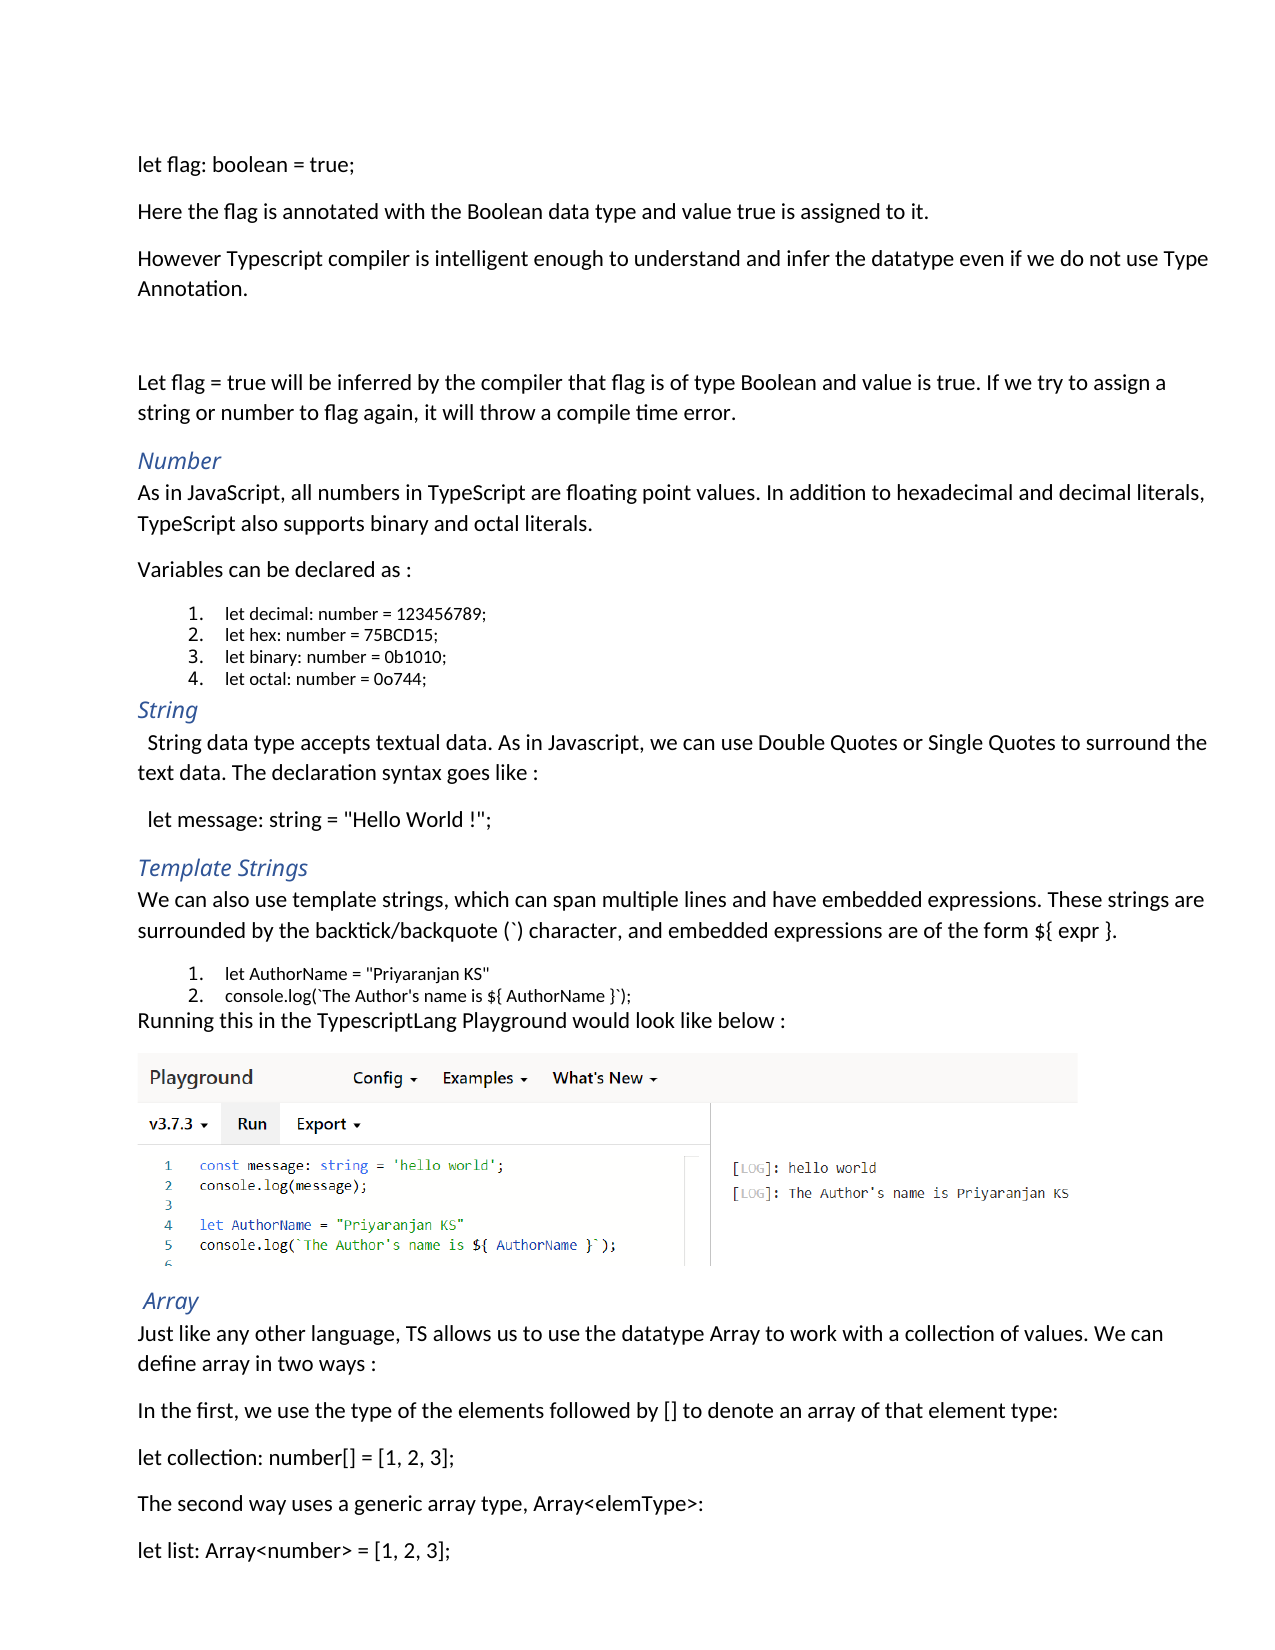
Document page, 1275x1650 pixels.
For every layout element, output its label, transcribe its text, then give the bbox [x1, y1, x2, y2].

text Variables can be declared as : [137, 556, 1225, 584]
text Just like any other language, TS allows us to use the datatype Array to work with a collection of values. We can define array in two ways : [137, 1319, 1225, 1377]
subtitle Array [137, 1285, 1225, 1316]
text As in JavaScript, all numbers in TypeScript are floating point values. In addition to hexadecimal and decimal literals, TypeScript also supports binary and octal literals. [137, 478, 1225, 537]
text However Typescript compiler is intelligent enough to understand and infer the datatype even if we do not use Type Annotation. [137, 244, 1225, 302]
text let list: Array<number> = [1, 2, 3]; [137, 1536, 1225, 1564]
picture [137, 1053, 1078, 1266]
text Let flag = true will be inferred by the compiler that flag is of type Boolean and value is true. If we try to assign a string or number to flag again, it will throw a compile time error. [137, 368, 1225, 426]
list let AuthorName = "Priyaranjan KS" [187, 963, 1225, 984]
list let binary: number = 0b1010; [187, 646, 1225, 668]
text The second way uses a generic array type, Array<elemType>: [137, 1489, 1225, 1517]
text Running this in the TypescriptLang Playground would look like below : [137, 1006, 1225, 1034]
text let flag: boolean = true; [137, 150, 1225, 178]
subtitle Number [137, 445, 1225, 476]
text We can also use template strings, which can span multiple lines and have embedded expressions. These strings are surrounded by the backtick/backquote (`) character, and embedded expressions are of the form ${ expr }. [137, 886, 1225, 944]
subtitle Template Strings [137, 852, 1225, 883]
list console.log(`The Author's name is ${ AuthorName }`); [187, 984, 1225, 1006]
text Here the flag is annotated with the Boolean data type and value true is assigned to it. [137, 197, 1225, 225]
list let octal: number = 0o744; [187, 668, 1225, 690]
text let collection: number[] = [1, 2, 3]; [137, 1443, 1225, 1471]
text In the first, we use the type of the elements followed by [] to denote an array of that element type: [137, 1396, 1225, 1424]
list let hex: number = 75BCD15; [187, 624, 1225, 646]
text let message: string = "Hello World !"; [137, 805, 1225, 833]
subtitle String [137, 694, 1225, 725]
text String data type accepts textual data. As in Javascript, we can use Double Quotes or Single Quotes to surround the text data. The declaration syntax goes like : [137, 728, 1225, 786]
list let decimal: number = 123456789; [187, 602, 1225, 624]
